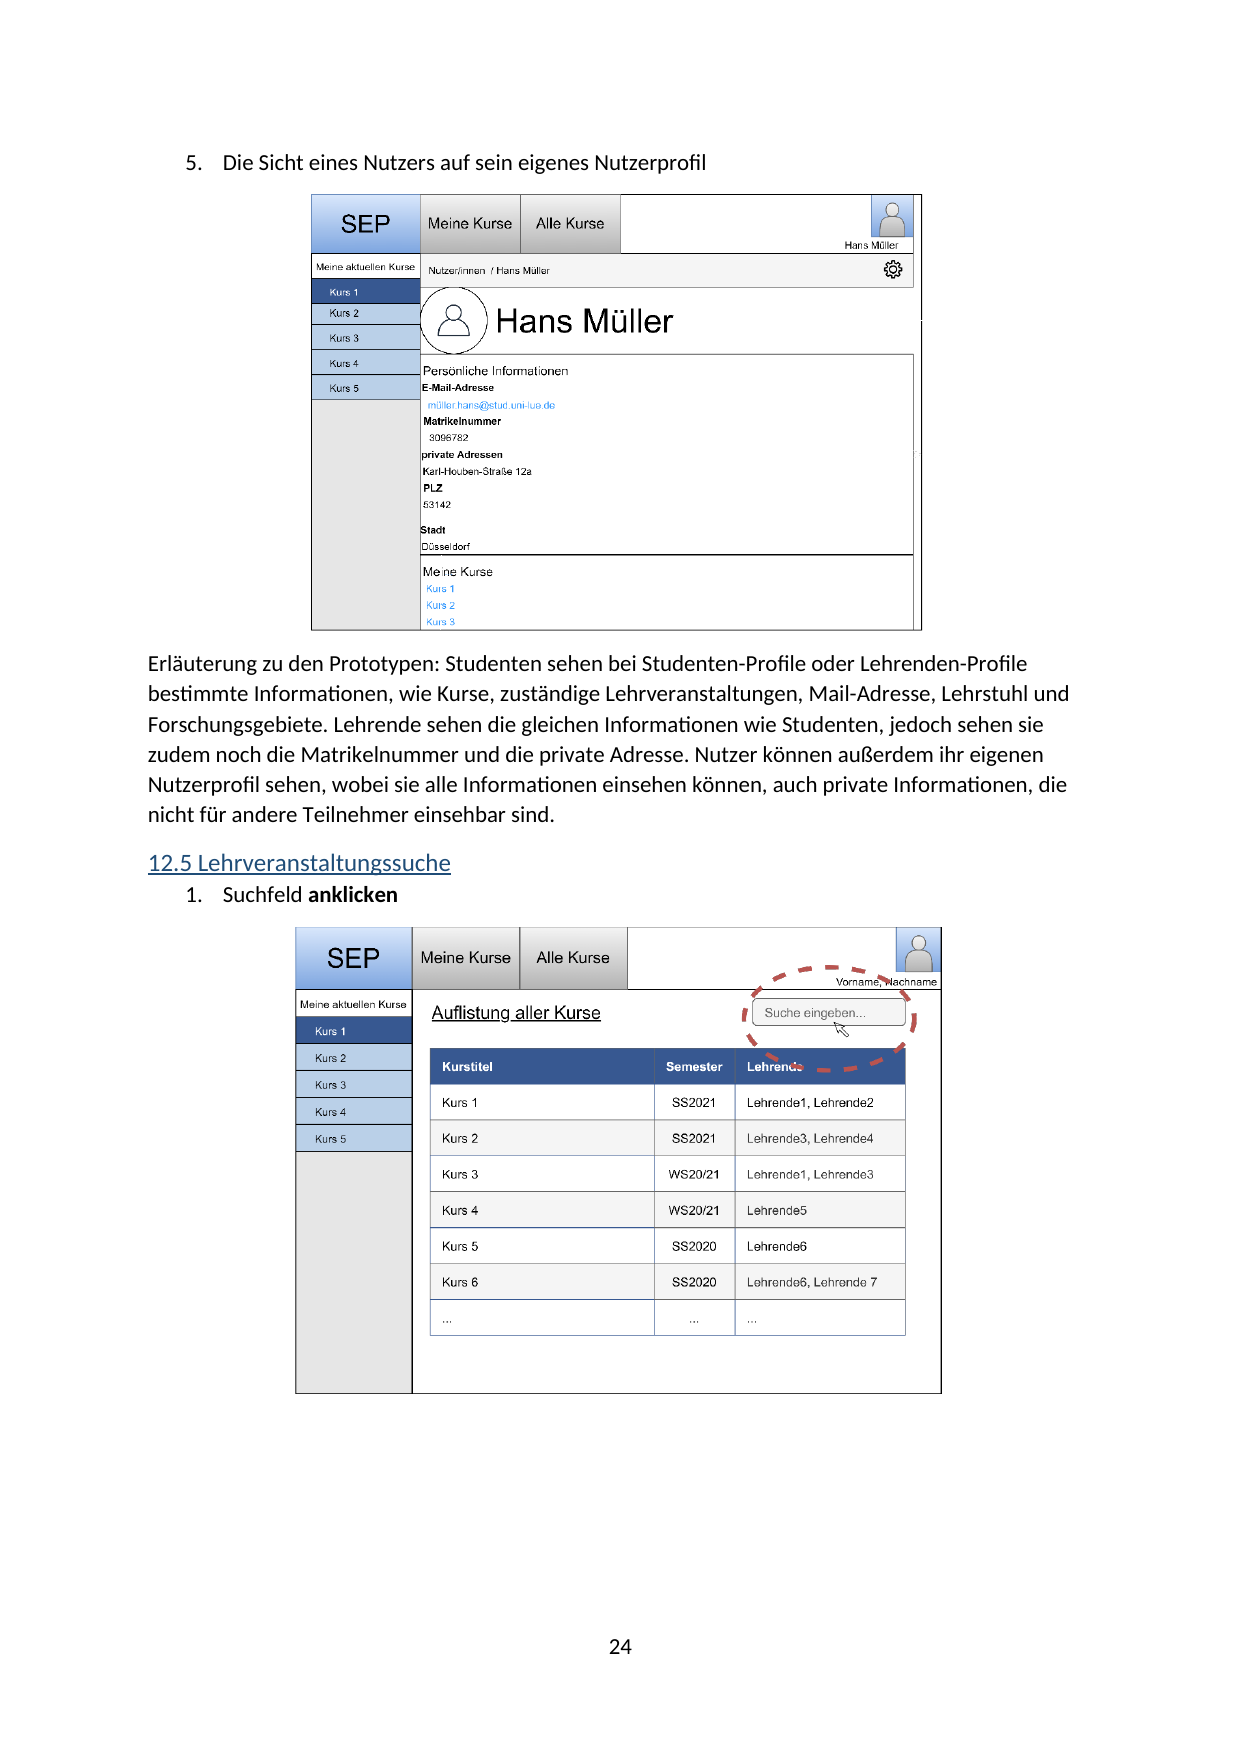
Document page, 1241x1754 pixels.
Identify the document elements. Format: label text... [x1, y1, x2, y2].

list Suchfeld anklicken [185, 880, 1093, 908]
picture [311, 194, 930, 631]
list Die Sicht eines Nutzers auf sein eigenes Nutzerprofil [185, 148, 1093, 176]
picture [295, 927, 945, 1394]
subtitle 12.5 Lehrveranstaltungssuche [148, 847, 1093, 878]
text Erläuterung zu den Prototypen: Studenten sehen bei Studenten-Profile oder Lehrenden-Profile bestimmte Informationen, wie Kurse, zuständige Lehrveranstaltungen, Mail-Adresse, Lehrstuhl und Forschungsgebiete. Lehrende sehen die gleichen Informationen wie Studenten, jedoch sehen sie zudem noch die Matrikelnummer und die private Adresse. Nutzer können außerdem ihr eigenen Nutzerprofil sehen, wobei sie alle Informationen einsehen können, auch private Informationen, die nicht für andere Teilnehmer einsehbar sind. [148, 649, 1093, 828]
